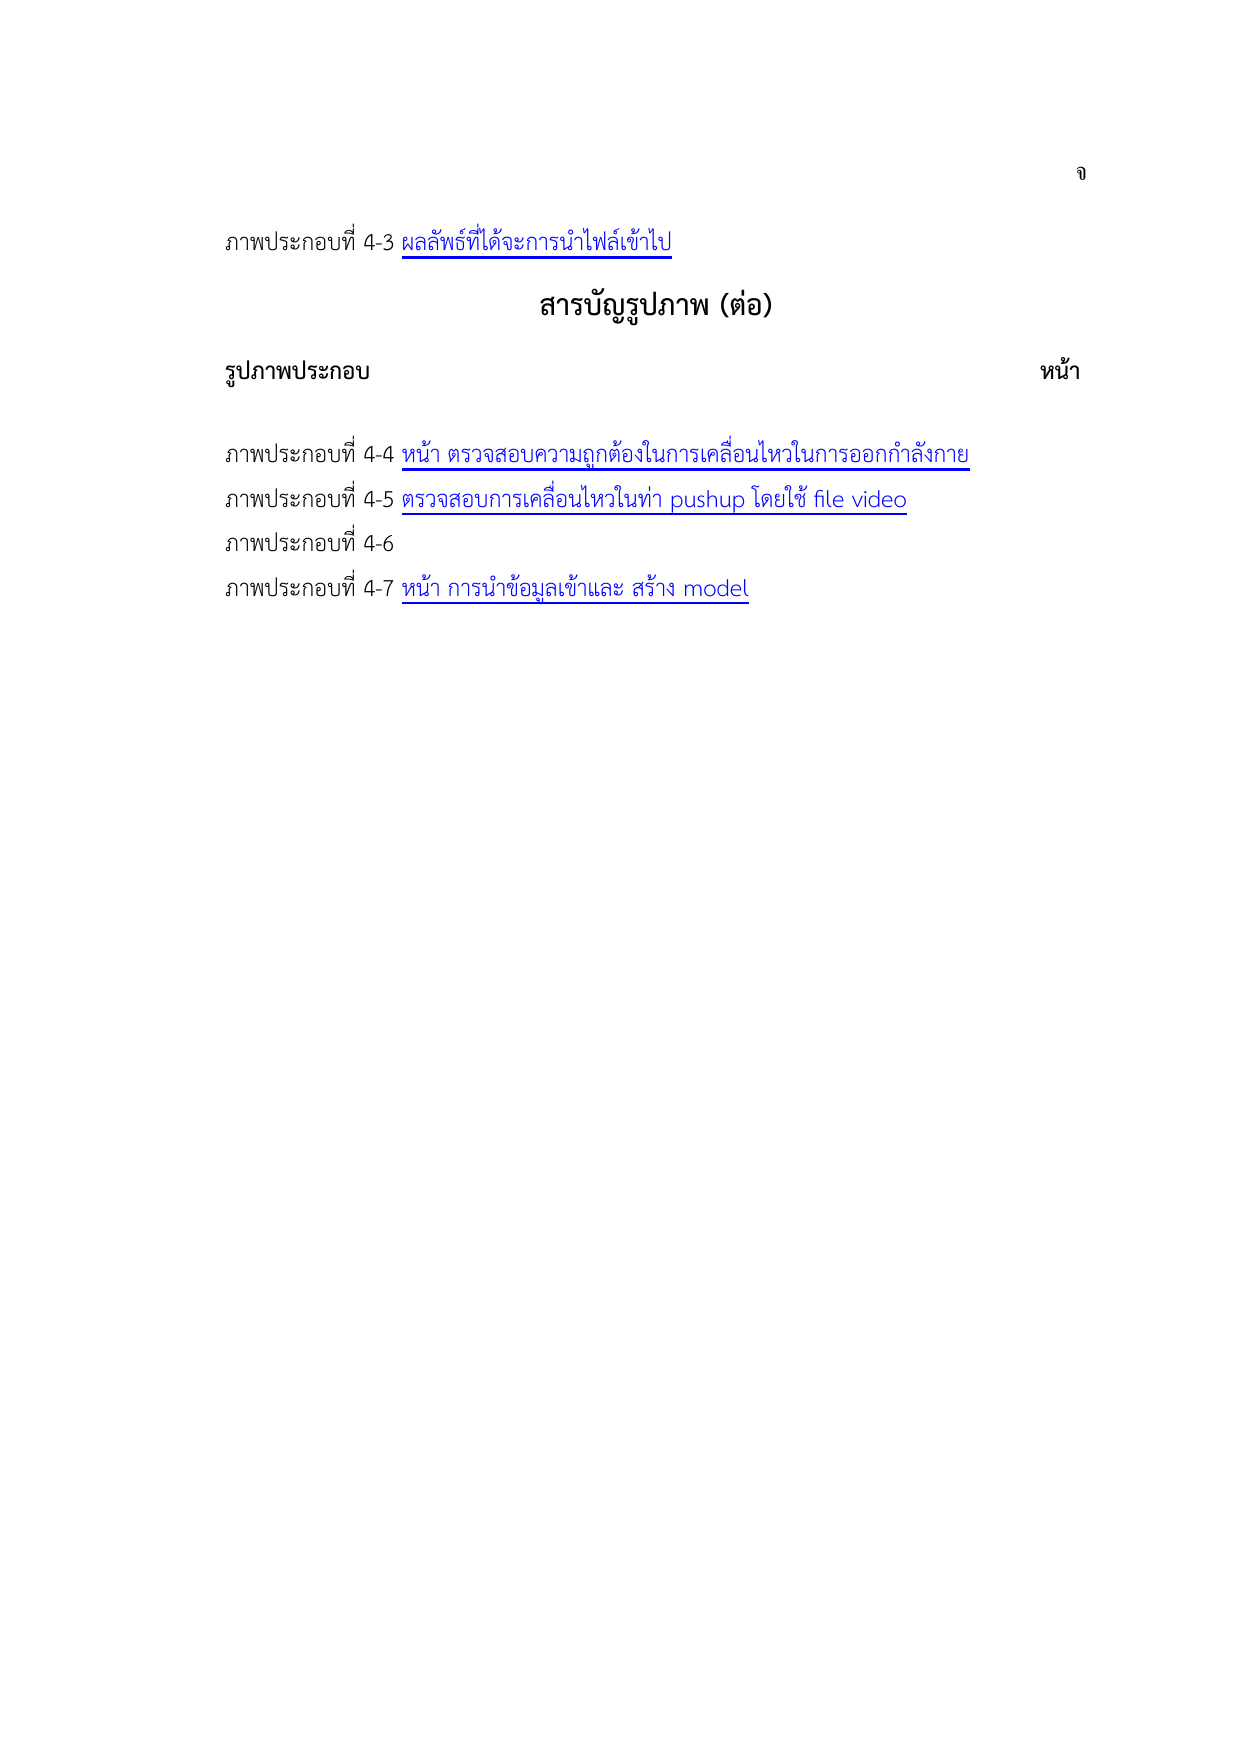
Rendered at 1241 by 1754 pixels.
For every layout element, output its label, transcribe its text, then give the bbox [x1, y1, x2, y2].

text สารบัญรูปภาพ (ต่อ) [225, 278, 1087, 326]
text ภาพประกอบที่ 4-3 ผลลัพธ์ที่ได้จะการนำไฟล์เข้าไปทำนาย 28 [225, 222, 1087, 266]
subtitle รูปภาพประกอบ หน้า [225, 351, 1087, 395]
text ภาพประกอบที่ 4-4 หน้า ตรวจสอบความถูกต้องในการเคลื่อนไหวในการออกกำลังกาย 28 [225, 434, 1087, 478]
text ภาพประกอบที่ 4-5 ตรวจสอบการเคลื่อนไหวในท่า pushup โดยใช้ file video 29 [225, 478, 1087, 522]
text ภาพประกอบที่ 4-7 หน้า การนำข้อมูลเข้าและ สร้าง model 30 [225, 567, 1087, 611]
text ภาพประกอบที่ 4-6 ตรวจสอบการเคลื่อนไหวในท่า curl โดย ใช้ webcam 29 [225, 522, 1087, 567]
